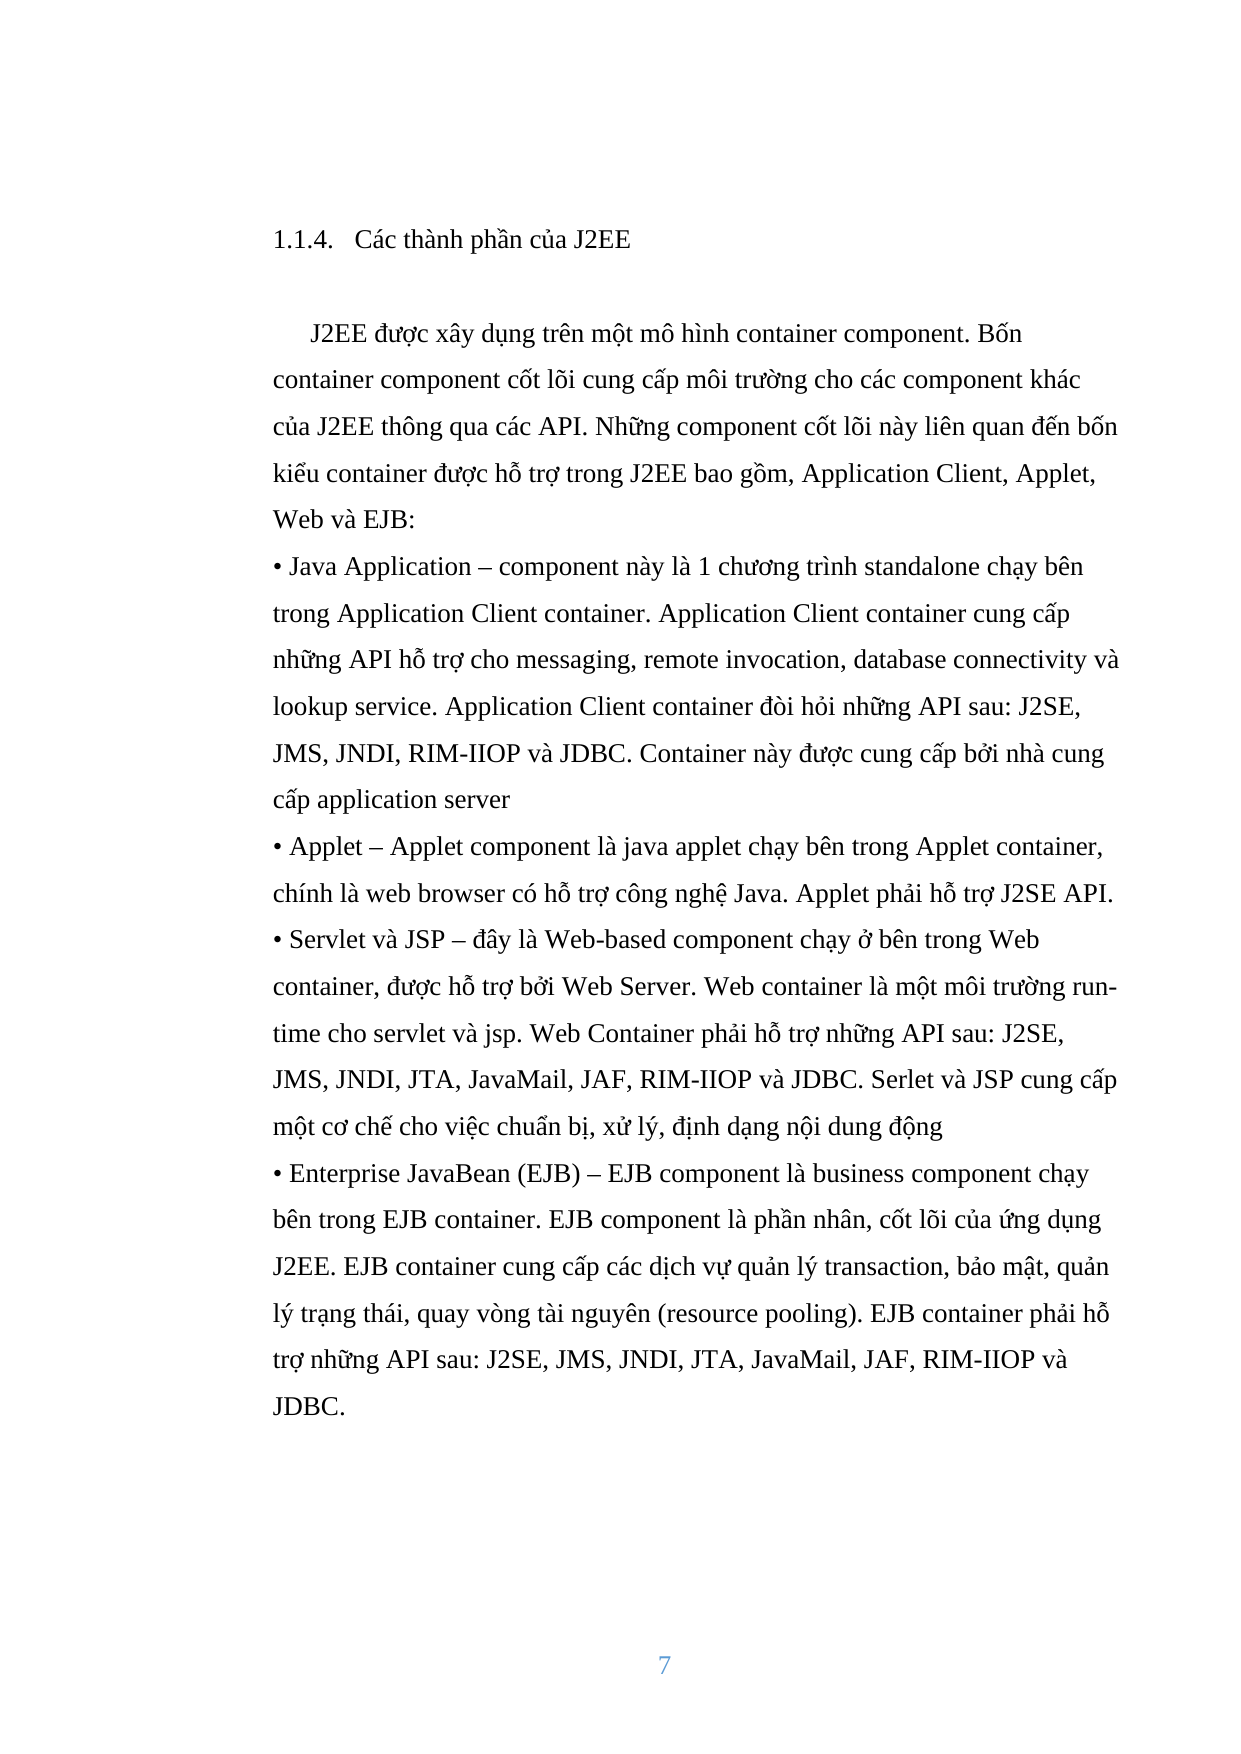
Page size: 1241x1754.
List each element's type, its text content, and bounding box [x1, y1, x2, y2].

text • Enterprise JavaBean (EJB) – EJB component là business component chạy bên trong EJB container. EJB component là phần nhân, cốt lõi của ứng dụng J2EE. EJB container cung cấp các dịch vự quản lý transaction, bảo mật, quản lý trạng thái, quay vòng tài nguyên (resource pooling). EJB container phải hỗ trợ những API sau: J2SE, JMS, JNDI, JTA, JavaMail, JAF, RIM-IIOP và JDBC. [273, 1157, 1122, 1421]
text • Applet – Applet component là java applet chạy bên trong Applet container, chính là web browser có hỗ trợ công nghệ Java. Applet phải hỗ trợ J2SE API. [273, 830, 1122, 908]
text • Java Application – component này là 1 chương trình standalone chạy bên trong Application Client container. Application Client container cung cấp những API hỗ trợ cho messaging, remote invocation, database connectivity và lookup service. Application Client container đòi hỏi những API sau: J2SE, JMS, JNDI, RIM-IIOP và JDBC. Container này được cung cấp bởi nhà cung cấp application server [273, 550, 1122, 815]
text J2EE được xây dụng trên một mô hình container component. Bốn container component cốt lõi cung cấp môi trường cho các component khác của J2EE thông qua các API. Những component cốt lõi này liên quan đến bốn kiểu container được hỗ trợ trong J2EE bao gồm, Application Client, Applet, Web và EJB: [273, 317, 1122, 535]
text • Servlet và JSP – đây là Web-based component chạy ở bên trong Web container, được hỗ trợ bởi Web Server. Web container là một môi trường run-time cho servlet và jsp. Web Container phải hỗ trợ những API sau: J2SE, JMS, JNDI, JTA, JavaMail, JAF, RIM-IIOP và JDBC. Serlet và JSP cung cấp một cơ chế cho việc chuẩn bị, xử lý, định dạng nội dung động [273, 924, 1122, 1141]
list Các thành phần của J2EE [273, 224, 1122, 255]
